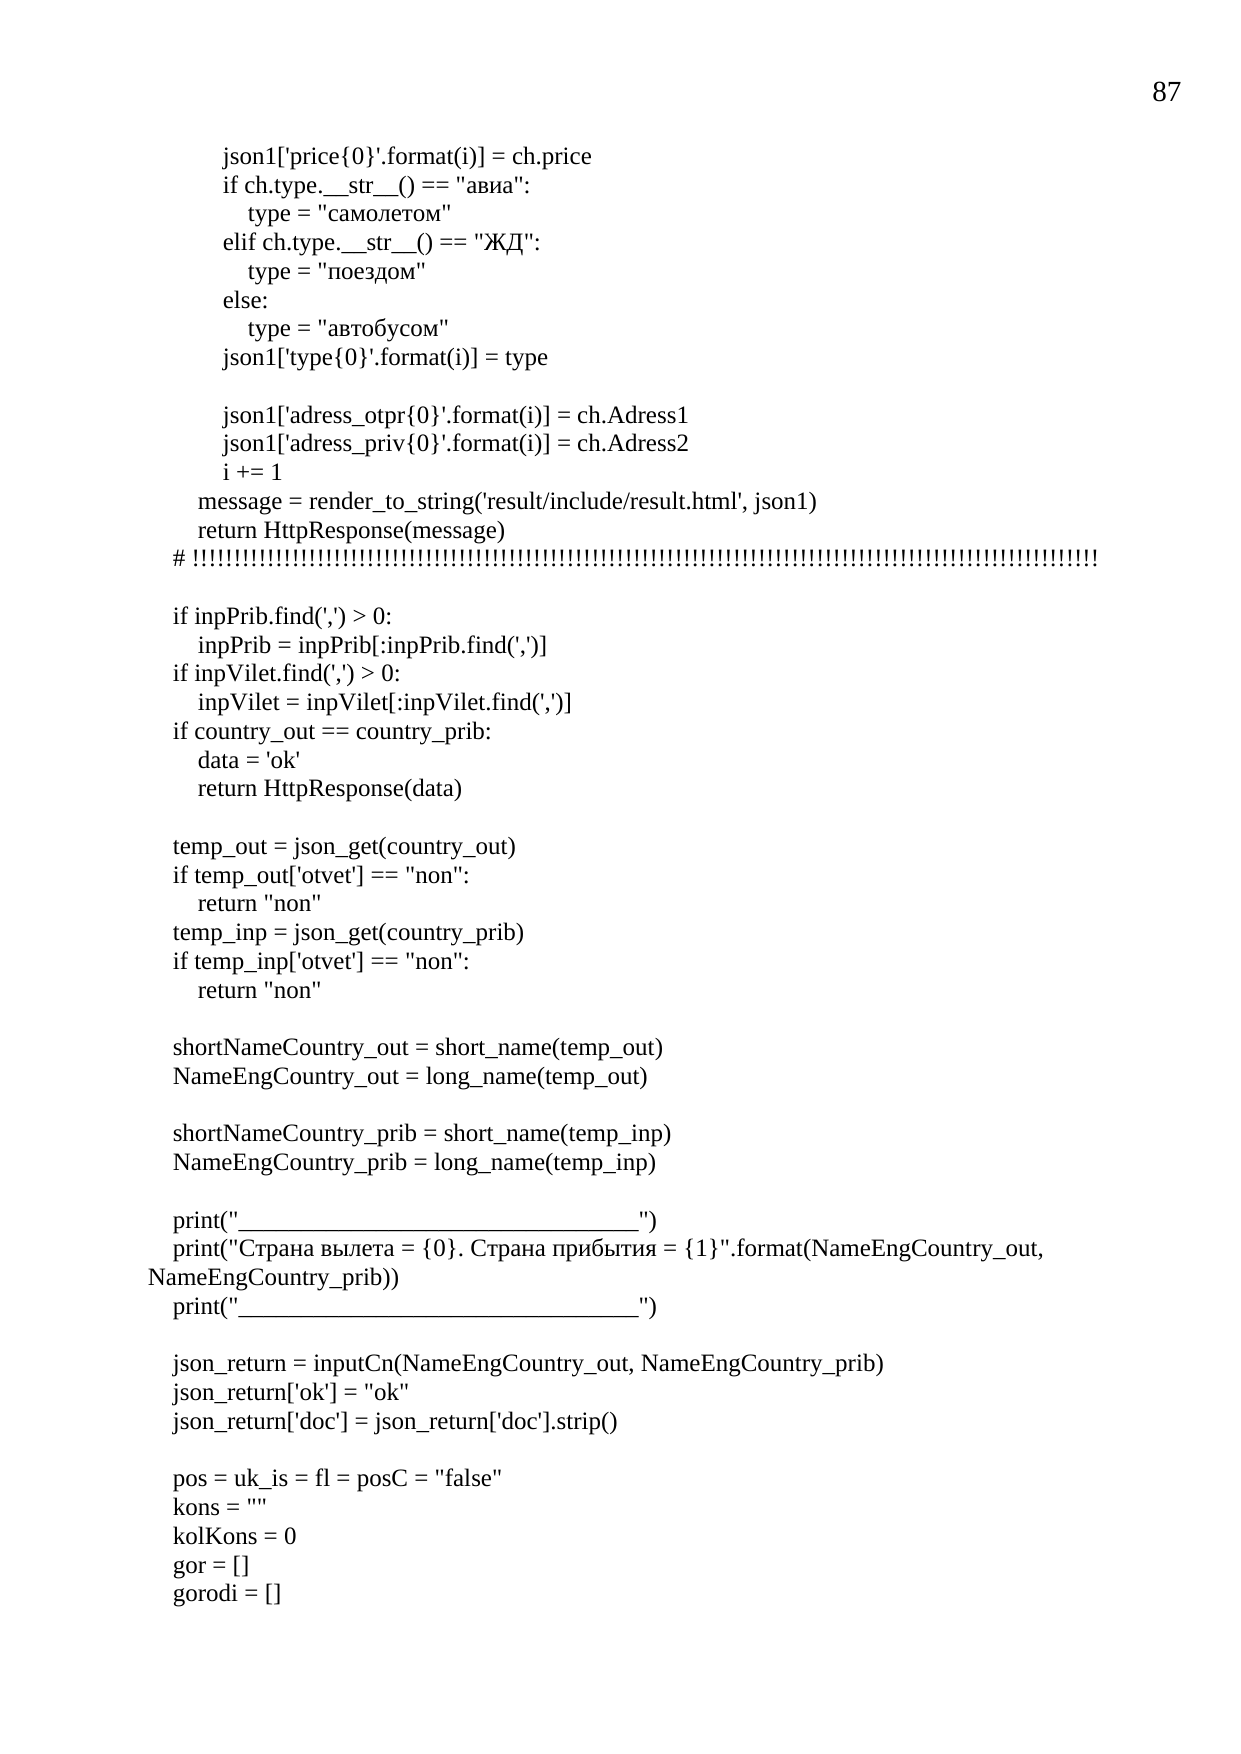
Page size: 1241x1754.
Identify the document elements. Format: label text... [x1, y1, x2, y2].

text print("________________________________") [148, 1205, 1181, 1233]
text type = "поездом" [148, 256, 1181, 285]
text print("Страна вылета = {0}. Страна прибытия = {1}".format(NameEngCountry_out, NameEngCountry_prib)) [148, 1233, 1181, 1291]
text type = "самолетом" [148, 198, 1181, 227]
text temp_inp = json_get(country_prib) [148, 917, 1181, 946]
text return HttpResponse(data) [148, 773, 1181, 802]
text type = "автобусом" [148, 313, 1181, 342]
text return "non" [148, 975, 1181, 1003]
text NameEngCountry_out = long_name(temp_out) [148, 1061, 1181, 1090]
text gorodi = [] [148, 1578, 1181, 1607]
text temp_out = json_get(country_out) [148, 831, 1181, 860]
text if temp_inp['otvet'] == "non": [148, 946, 1181, 975]
text i += 1 [148, 457, 1181, 486]
text # !!!!!!!!!!!!!!!!!!!!!!!!!!!!!!!!!!!!!!!!!!!!!!!!!!!!!!!!!!!!!!!!!!!!!!!!!!!!!!!!!!!!!!!!!!!!!!!!!!!!!!!!!!!!! [148, 543, 1181, 572]
text json_return = inputCn(NameEngCountry_out, NameEngCountry_prib) [148, 1348, 1181, 1377]
text if inpVilet.find(',') > 0: [148, 658, 1181, 687]
text json1['price{0}'.format(i)] = ch.price [148, 141, 1181, 170]
text elif ch.type.__str__() == "ЖД": [148, 227, 1181, 256]
text print("________________________________") [148, 1291, 1181, 1320]
text kons = "" [148, 1492, 1181, 1521]
text if country_out == country_prib: [148, 716, 1181, 745]
text return "non" [148, 888, 1181, 917]
text json1['type{0}'.format(i)] = type [148, 342, 1181, 371]
text return HttpResponse(message) [148, 515, 1181, 543]
text data = 'ok' [148, 745, 1181, 773]
text pos = uk_is = fl = posC = "false" [148, 1463, 1181, 1492]
text json1['adress_priv{0}'.format(i)] = ch.Adress2 [148, 428, 1181, 457]
text inpVilet = inpVilet[:inpVilet.find(',')] [148, 687, 1181, 716]
text json1['adress_otpr{0}'.format(i)] = ch.Adress1 [148, 400, 1181, 428]
text json_return['doc'] = json_return['doc'].strip() [148, 1406, 1181, 1435]
text kolKons = 0 [148, 1521, 1181, 1550]
text json_return['ok'] = "ok" [148, 1377, 1181, 1406]
text NameEngCountry_prib = long_name(temp_inp) [148, 1147, 1181, 1176]
text if temp_out['otvet'] == "non": [148, 860, 1181, 888]
text gor = [] [148, 1550, 1181, 1578]
text inpPrib = inpPrib[:inpPrib.find(',')] [148, 630, 1181, 658]
text shortNameCountry_out = short_name(temp_out) [148, 1032, 1181, 1061]
text message = render_to_string('result/include/result.html', json1) [148, 486, 1181, 515]
text if ch.type.__str__() == "авиа": [148, 170, 1181, 198]
text shortNameCountry_prib = short_name(temp_inp) [148, 1118, 1181, 1147]
text else: [148, 285, 1181, 313]
text if inpPrib.find(',') > 0: [148, 601, 1181, 630]
